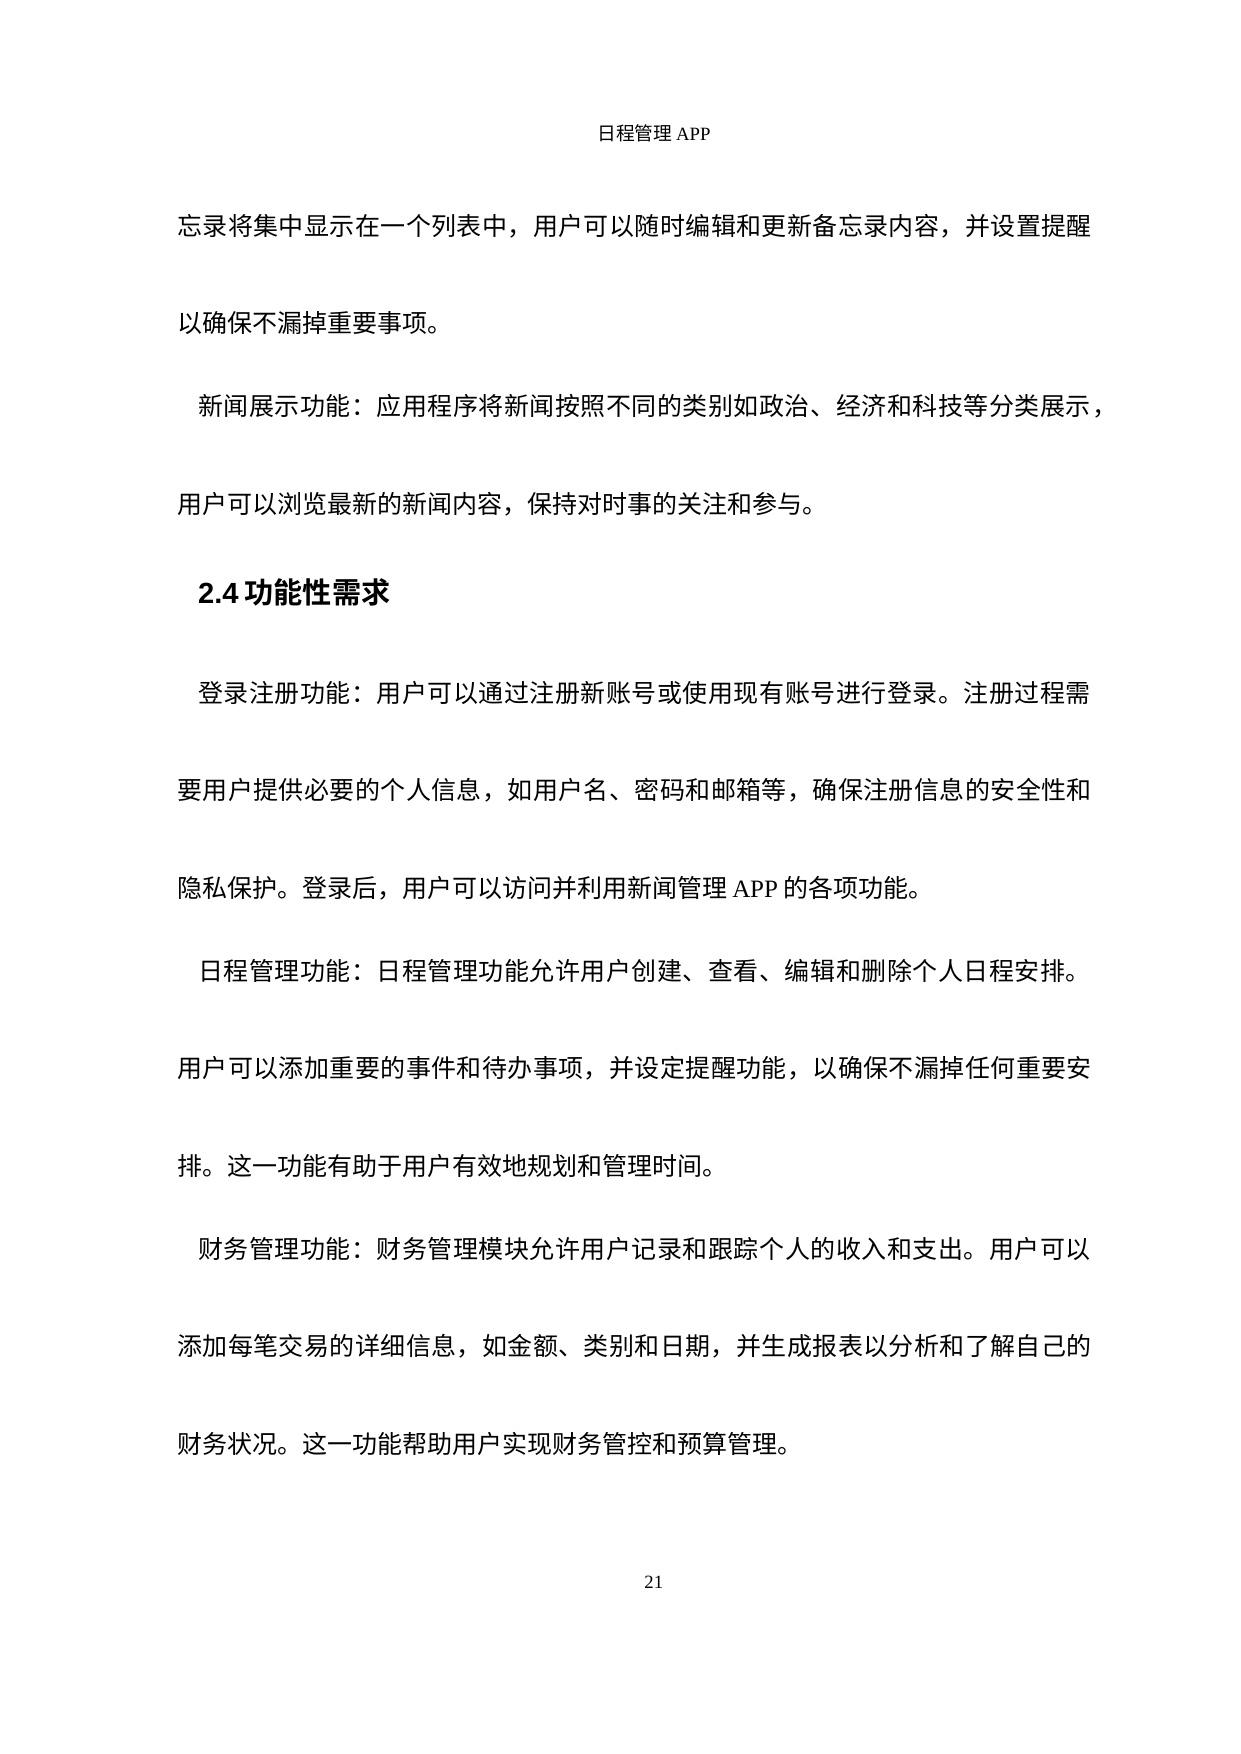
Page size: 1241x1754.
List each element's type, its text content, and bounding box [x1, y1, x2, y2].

subtitle 2.4功能性需求 [177, 558, 1093, 623]
text 新闻展示功能：应用程序将新闻按照不同的类别如政治、经济和科技等分类展示，用户可以浏览最新的新闻内容，保持对时事的关注和参与。 [177, 372, 1093, 535]
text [177, 192, 1093, 354]
text 日程管理功能：日程管理功能允许用户创建、查看、编辑和删除个人日程安排。用户可以添加重要的事件和待办事项，并设定提醒功能，以确保不漏掉任何重要安排。这一功能有助于用户有效地规划和管理时间。 [177, 937, 1093, 1197]
text 财务管理功能：财务管理模块允许用户记录和跟踪个人的收入和支出。用户可以添加每笔交易的详细信息，如金额、类别和日期，并生成报表以分析和了解自己的财务状况。这一功能帮助用户实现财务管控和预算管理。 [177, 1215, 1093, 1475]
text 登录注册功能：用户可以通过注册新账号或使用现有账号进行登录。注册过程需要用户提供必要的个人信息，如用户名、密码和邮箱等，确保注册信息的安全性和隐私保护。登录后，用户可以访问并利用新闻管理APP的各项功能。 [177, 659, 1093, 919]
